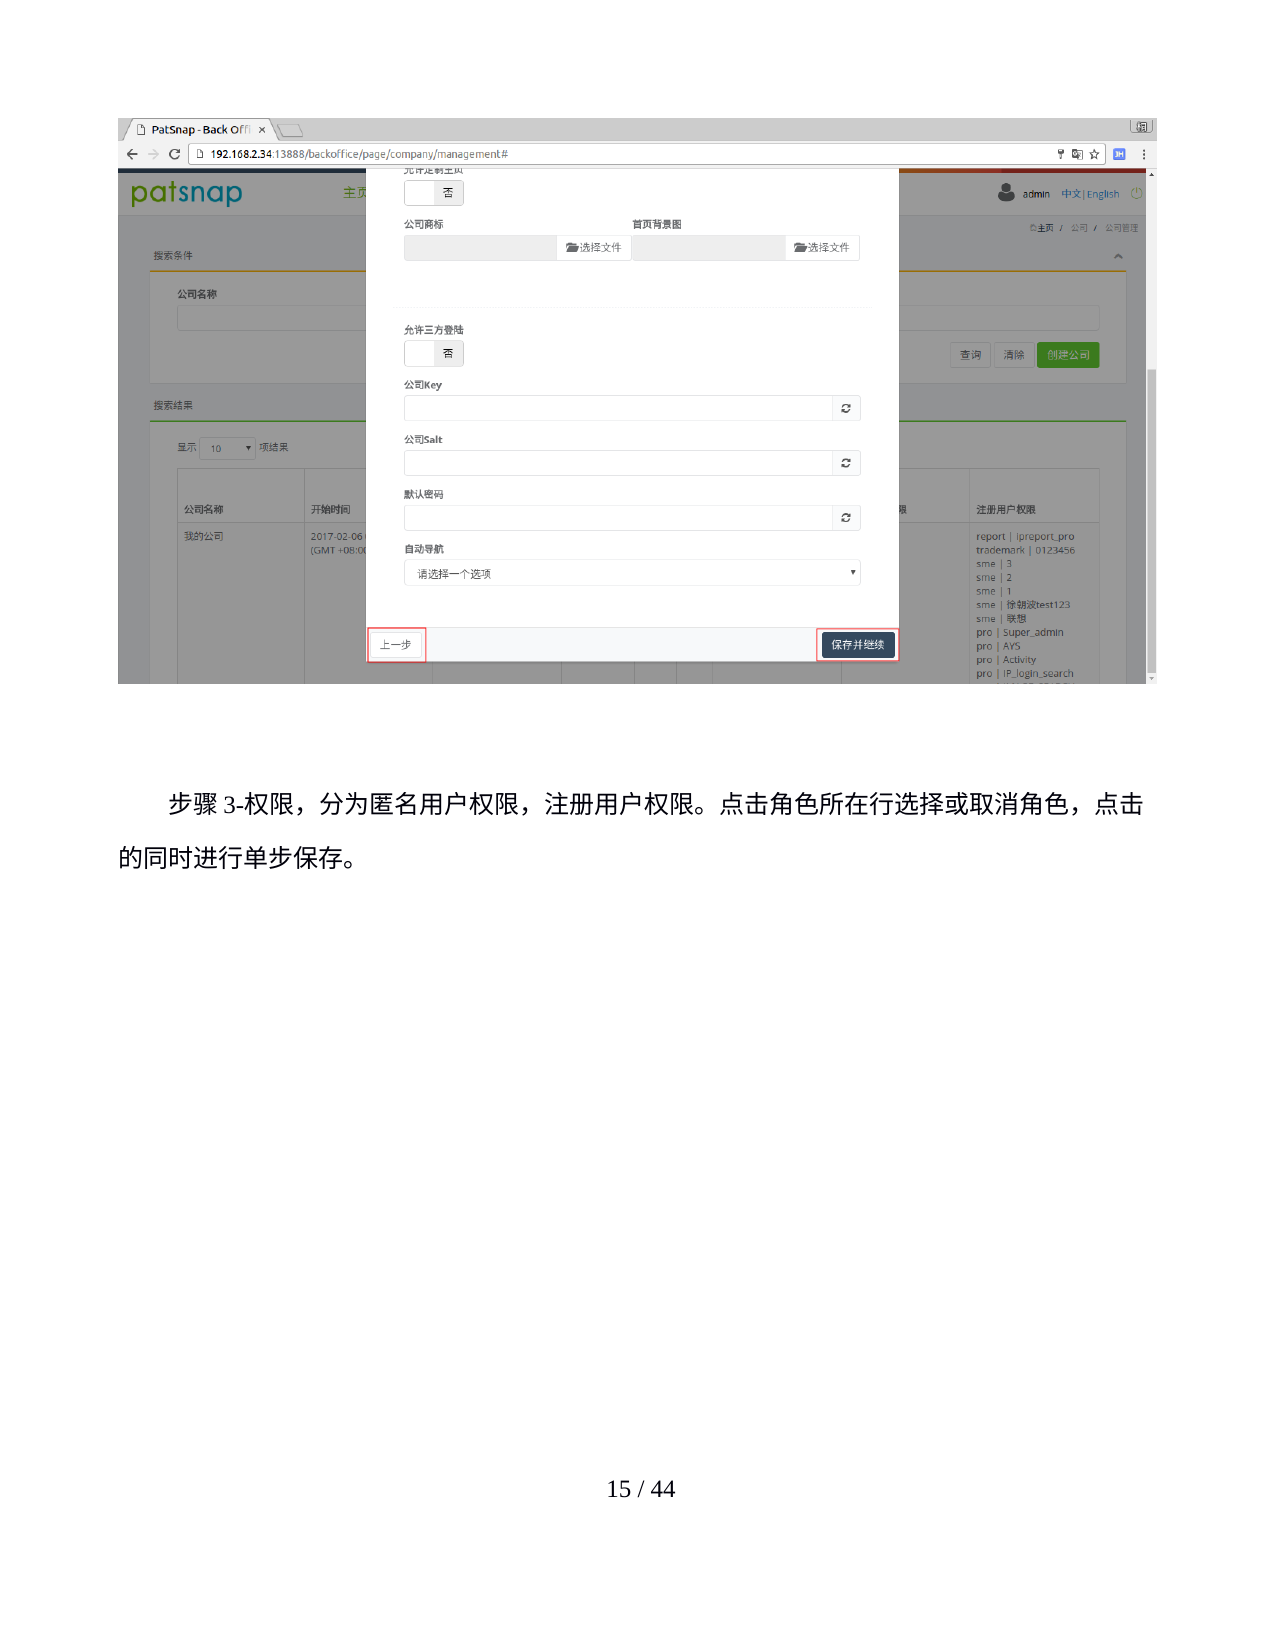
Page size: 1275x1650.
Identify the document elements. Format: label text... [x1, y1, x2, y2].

text 步骤3-权限，分为匿名用户权限，注册用户权限。点击角色所在行选择或取消角色，点击的同时进行单步保存。 [118, 784, 1157, 875]
picture [118, 118, 1157, 684]
